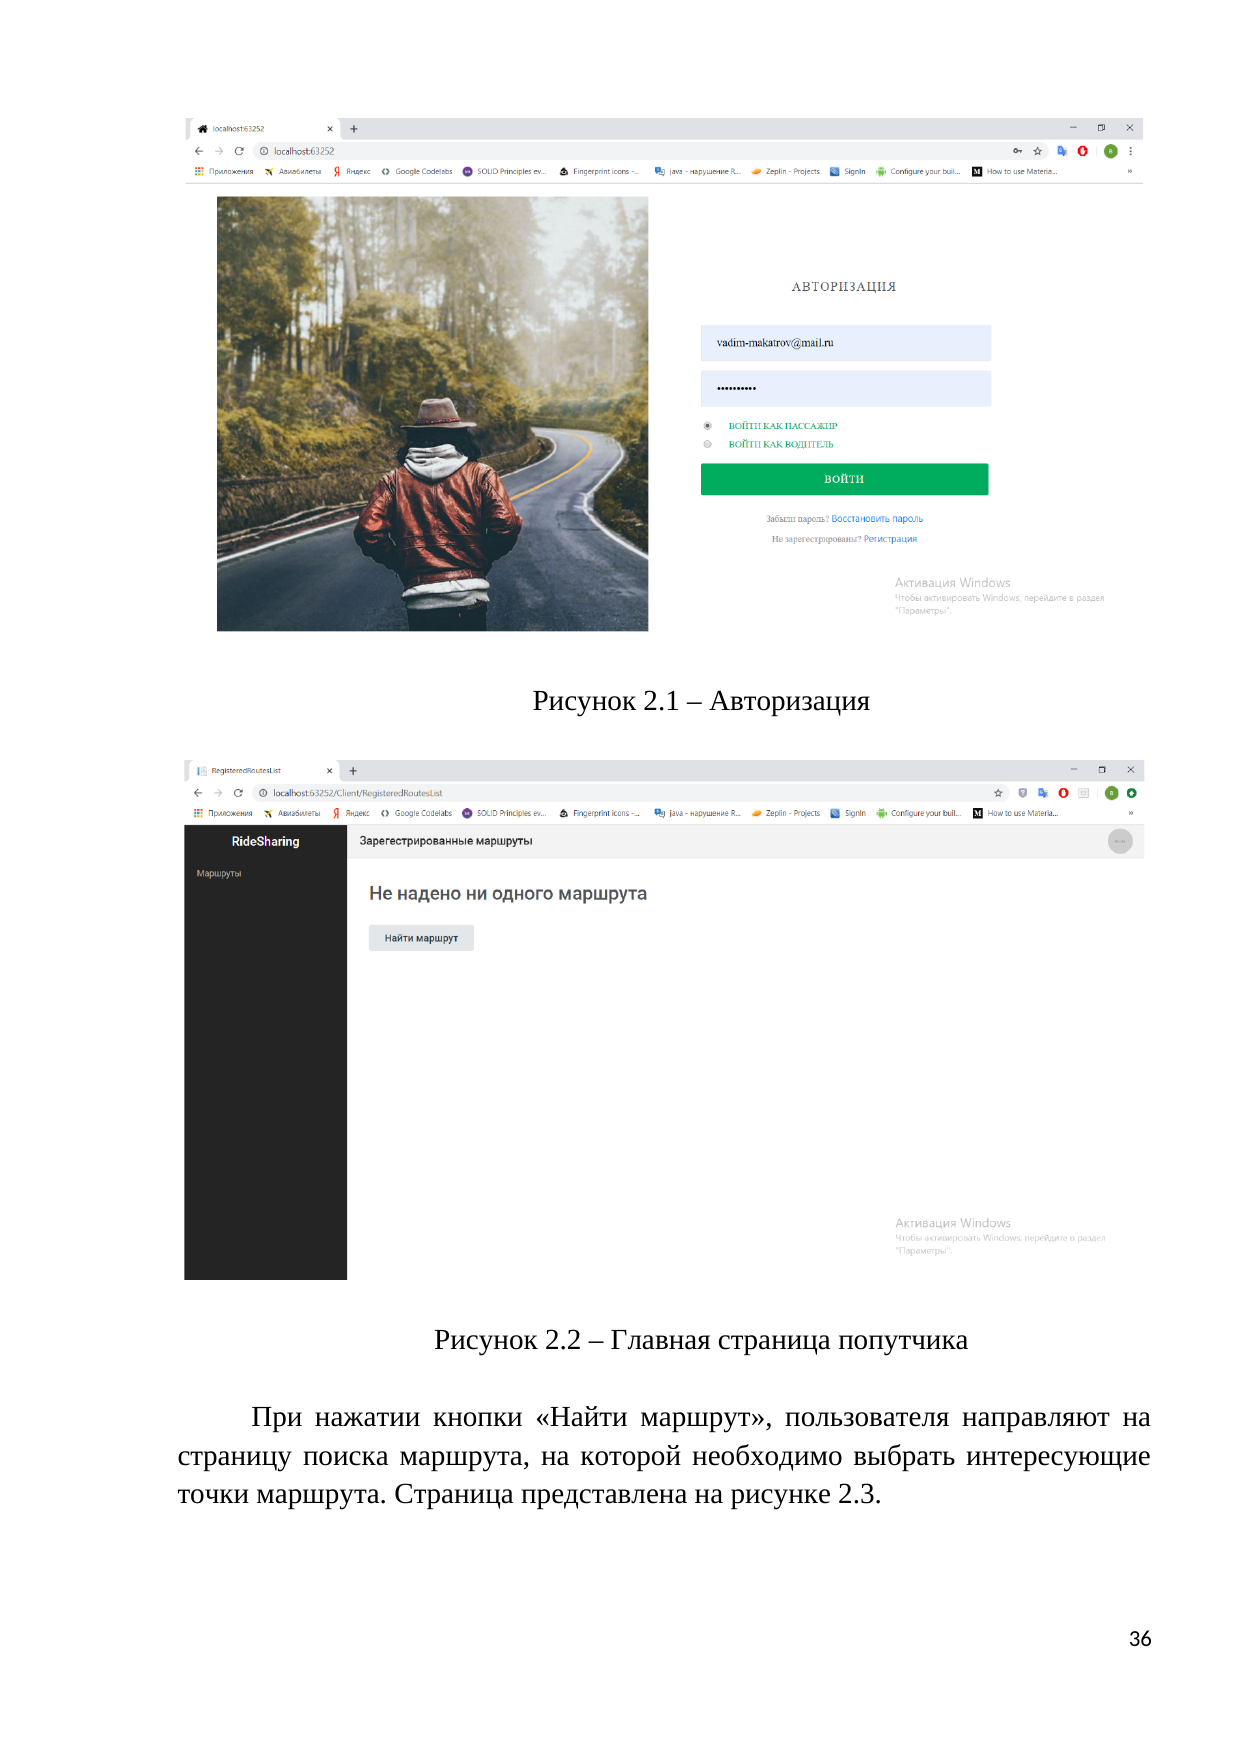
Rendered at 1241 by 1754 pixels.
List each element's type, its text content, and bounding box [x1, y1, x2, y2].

picture [185, 118, 1144, 640]
text Рисунок 2.1 – Авторизация [177, 683, 1152, 717]
text При нажатии кнопки «Найти маршрут», пользователя направляют на страницу поиска маршрута, на которой необходимо выбрать интересующие точки маршрута. Страница представлена на рисунке 2.3. [177, 1399, 1152, 1510]
text Рисунок 2.2 – Главная страница попутчика [177, 1322, 1152, 1356]
picture [184, 760, 1145, 1280]
